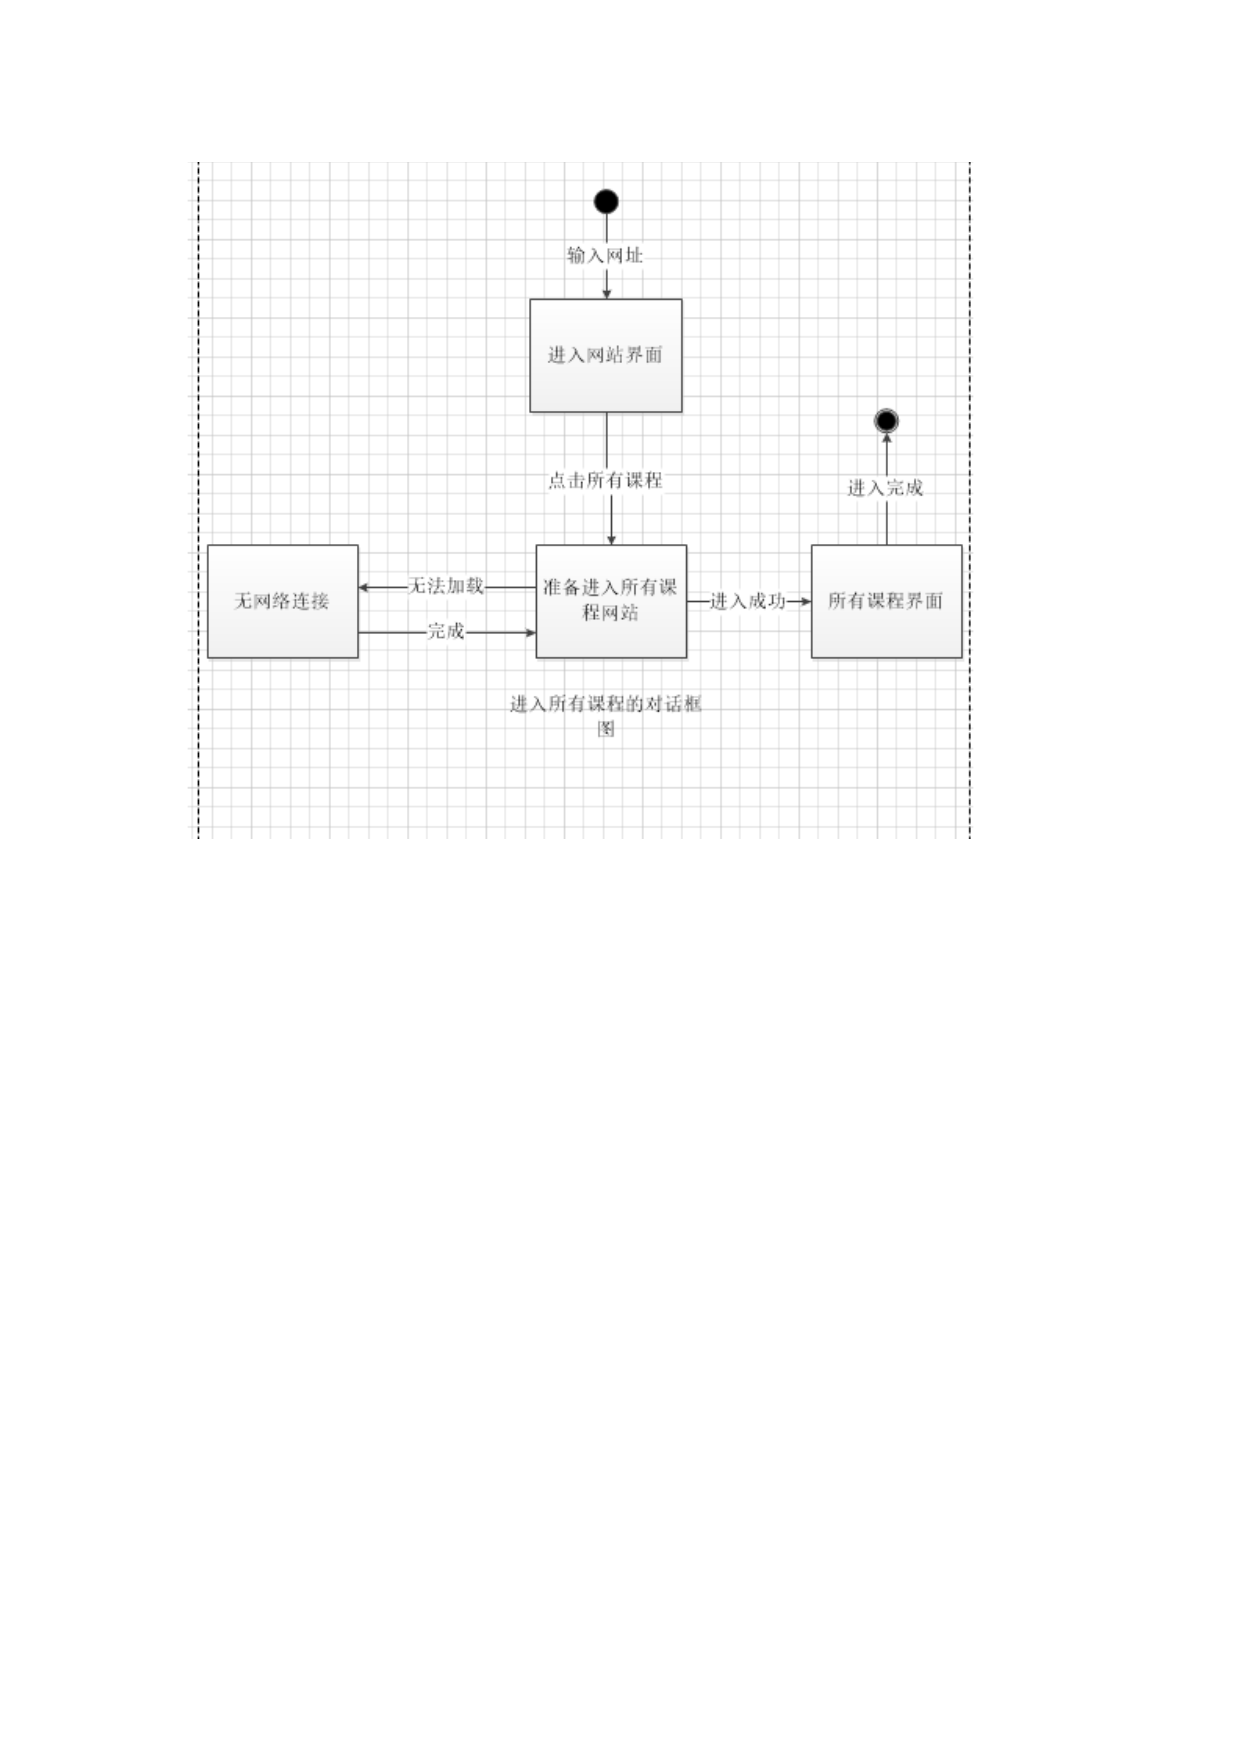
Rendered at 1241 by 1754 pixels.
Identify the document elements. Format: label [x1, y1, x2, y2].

picture [187, 162, 974, 839]
